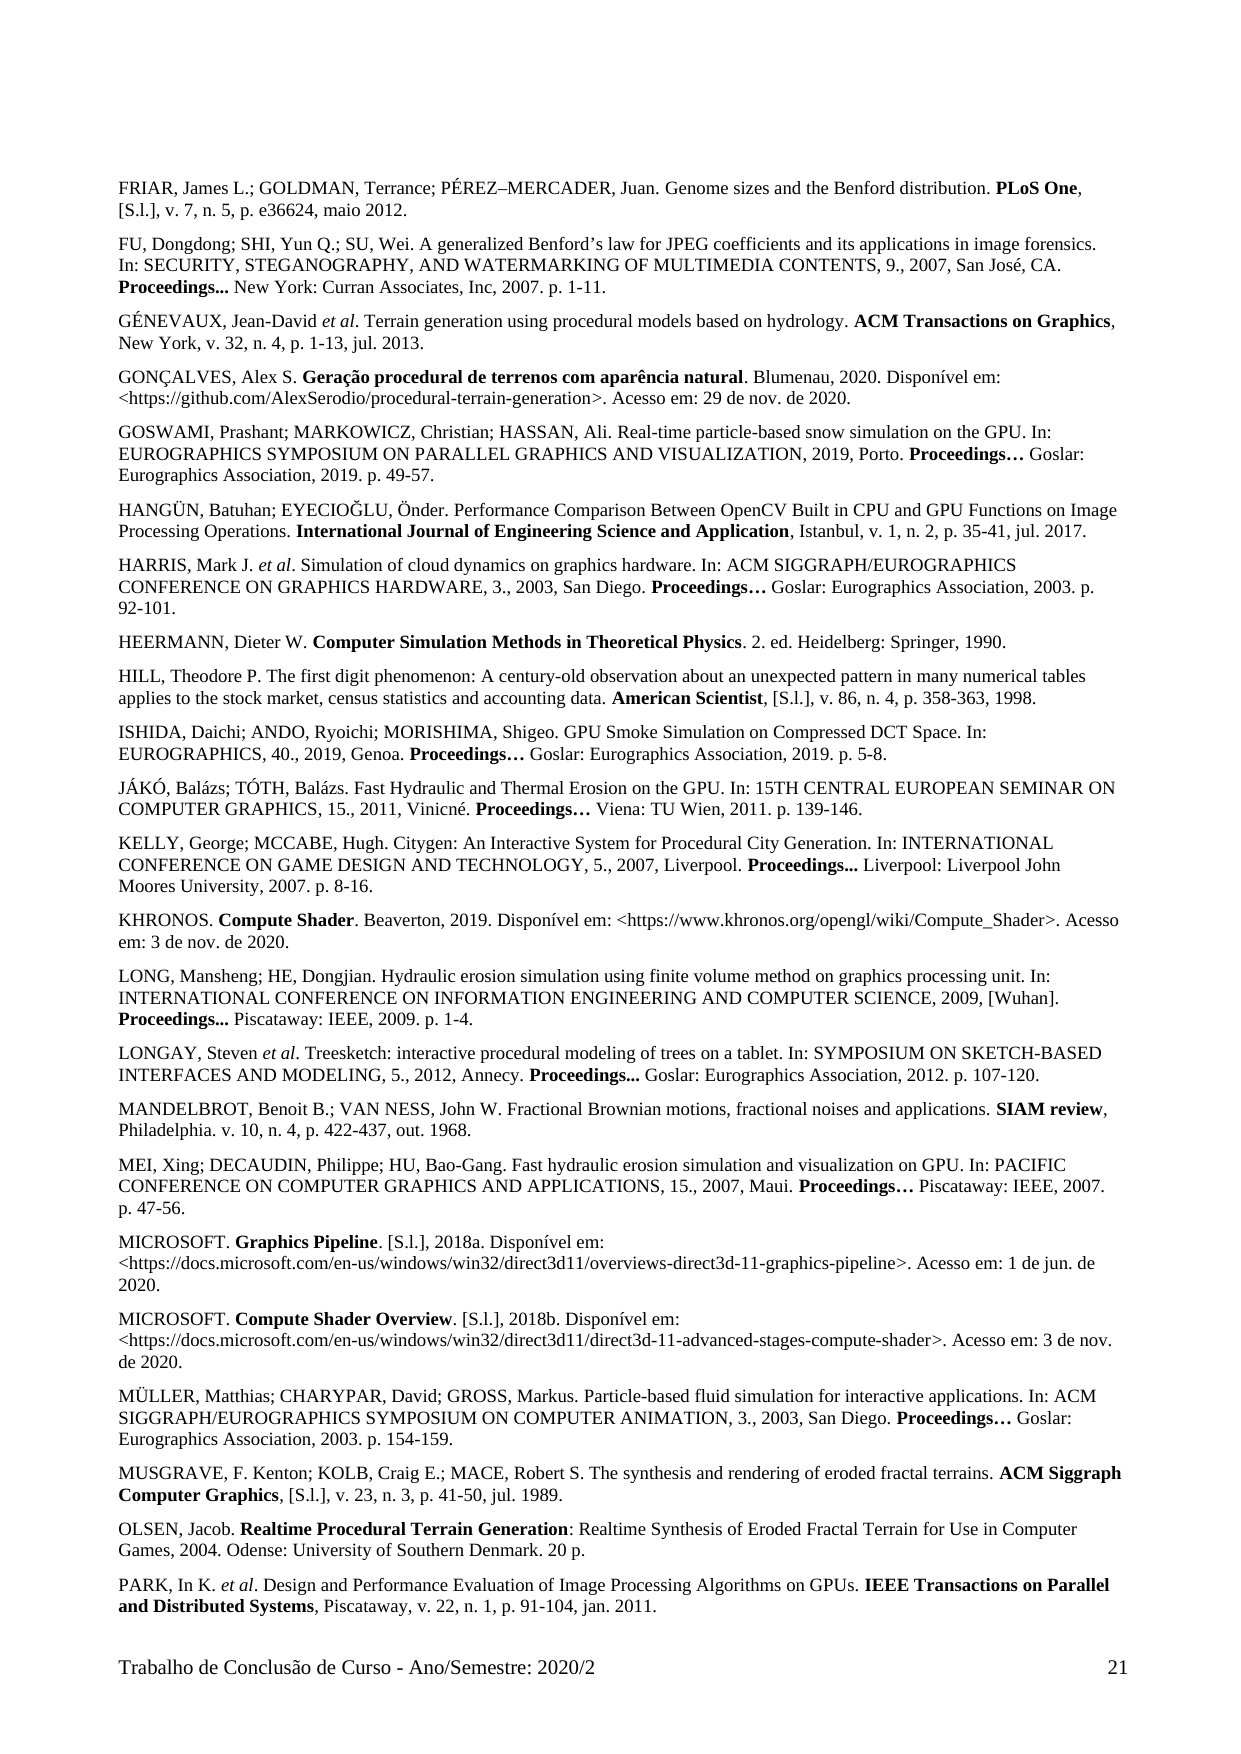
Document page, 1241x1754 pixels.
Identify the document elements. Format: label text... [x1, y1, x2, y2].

text MEI, Xing; DECAUDIN, Philippe; HU, Bao-Gang. Fast hydraulic erosion simulation and visualization on GPU. In: PACIFIC CONFERENCE ON COMPUTER GRAPHICS AND APPLICATIONS, 15., 2007, Maui. Proceedings… Piscataway: IEEE, 2007. p. 47-56. [118, 1153, 1122, 1218]
text JÁKÓ, Balázs; TÓTH, Balázs. Fast Hydraulic and Thermal Erosion on the GPU. In: 15TH CENTRAL EUROPEAN SEMINAR ON COMPUTER GRAPHICS, 15., 2011, Vinicné. Proceedings… Viena: TU Wien, 2011. p. 139-146. [118, 777, 1122, 820]
text GOSWAMI, Prashant; MARKOWICZ, Christian; HASSAN, Ali. Real-time particle-based snow simulation on the GPU. In: EUROGRAPHICS SYMPOSIUM ON PARALLEL GRAPHICS AND VISUALIZATION, 2019, Porto. Proceedings… Goslar: Eurographics Association, 2019. p. 49-57. [118, 421, 1122, 486]
text HANGÜN, Batuhan; EYECIOĞLU, Önder. Performance Comparison Between OpenCV Built in CPU and GPU Functions on Image Processing Operations. International Journal of Engineering Science and Application, Istanbul, v. 1, n. 2, p. 35-41, jul. 2017. [118, 498, 1122, 542]
text FU, Dongdong; SHI, Yun Q.; SU, Wei. A generalized Benford’s law for JPEG coefficients and its applications in image forensics. In: SECURITY, STEGANOGRAPHY, AND WATERMARKING OF MULTIMEDIA CONTENTS, 9., 2007, San José, CA. Proceedings... New York: Curran Associates, Inc, 2007. p. 1-11. [118, 233, 1122, 297]
text HARRIS, Mark J. et al. Simulation of cloud dynamics on graphics hardware. In: ACM SIGGRAPH/EUROGRAPHICS CONFERENCE ON GRAPHICS HARDWARE, 3., 2003, San Diego. Proceedings… Goslar: Eurographics Association, 2003. p. 92-101. [118, 554, 1122, 619]
text MICROSOFT. Compute Shader Overview. [S.l.], 2018b. Disponível em: <https://docs.microsoft.com/en-us/windows/win32/direct3d11/direct3d-11-advanced-stages-compute-shader>. Acesso em: 3 de nov. de 2020. [118, 1308, 1122, 1372]
text FRIAR, James L.; GOLDMAN, Terrance; PÉREZ–MERCADER, Juan. Genome sizes and the Benford distribution. PLoS One, [S.l.], v. 7, n. 5, p. e36624, maio 2012. [118, 177, 1122, 220]
text GÉNEVAUX, Jean-David et al. Terrain generation using procedural models based on hydrology. ACM Transactions on Graphics, New York, v. 32, n. 4, p. 1-13, jul. 2013. [118, 310, 1122, 353]
text HILL, Theodore P. The first digit phenomenon: A century-old observation about an unexpected pattern in many numerical tables applies to the stock market, census statistics and accounting data. American Scientist, [S.l.], v. 86, n. 4, p. 358-363, 1998. [118, 665, 1122, 708]
text MUSGRAVE, F. Kenton; KOLB, Craig E.; MACE, Robert S. The synthesis and rendering of eroded fractal terrains. ACM Siggraph Computer Graphics, [S.l.], v. 23, n. 3, p. 41-50, jul. 1989. [118, 1462, 1122, 1505]
text ISHIDA, Daichi; ANDO, Ryoichi; MORISHIMA, Shigeo. GPU Smoke Simulation on Compressed DCT Space. In: EUROGRAPHICS, 40., 2019, Genoa. Proceedings… Goslar: Eurographics Association, 2019. p. 5-8. [118, 721, 1122, 764]
text KHRONOS. Compute Shader. Beaverton, 2019. Disponível em: <https://www.khronos.org/opengl/wiki/Compute_Shader>. Acesso em: 3 de nov. de 2020. [118, 909, 1122, 952]
text LONG, Mansheng; HE, Dongjian. Hydraulic erosion simulation using finite volume method on graphics processing unit. In: INTERNATIONAL CONFERENCE ON INFORMATION ENGINEERING AND COMPUTER SCIENCE, 2009, [Wuhan]. Proceedings... Piscataway: IEEE, 2009. p. 1-4. [118, 965, 1122, 1030]
text HEERMANN, Dieter W. Computer Simulation Methods in Theoretical Physics. 2. ed. Heidelberg: Springer, 1990. [118, 631, 1122, 653]
text MÜLLER, Matthias; CHARYPAR, David; GROSS, Markus. Particle-based fluid simulation for interactive applications. In: ACM SIGGRAPH/EUROGRAPHICS SYMPOSIUM ON COMPUTER ANIMATION, 3., 2003, San Diego. Proceedings… Goslar: Eurographics Association, 2003. p. 154-159. [118, 1385, 1122, 1450]
text PARK, In K. et al. Design and Performance Evaluation of Image Processing Algorithms on GPUs. IEEE Transactions on Parallel and Distributed Systems, Piscataway, v. 22, n. 1, p. 91-104, jan. 2011. [118, 1573, 1122, 1617]
text OLSEN, Jacob. Realtime Procedural Terrain Generation: Realtime Synthesis of Eroded Fractal Terrain for Use in Computer Games, 2004. Odense: University of Southern Denmark. 20 p. [118, 1518, 1122, 1561]
text LONGAY, Steven et al. Treesketch: interactive procedural modeling of trees on a tablet. In: SYMPOSIUM ON SKETCH-BASED INTERFACES AND MODELING, 5., 2012, Annecy. Proceedings... Goslar: Eurographics Association, 2012. p. 107-120. [118, 1042, 1122, 1085]
text KELLY, George; MCCABE, Hugh. Citygen: An Interactive System for Procedural City Generation. In: INTERNATIONAL CONFERENCE ON GAME DESIGN AND TECHNOLOGY, 5., 2007, Liverpool. Proceedings... Liverpool: Liverpool John Moores University, 2007. p. 8-16. [118, 832, 1122, 897]
text MANDELBROT, Benoit B.; VAN NESS, John W. Fractional Brownian motions, fractional noises and applications. SIAM review, Philadelphia. v. 10, n. 4, p. 422-437, out. 1968. [118, 1098, 1122, 1141]
text GONÇALVES, Alex S. Geração procedural de terrenos com aparência natural. Blumenau, 2020. Disponível em: <https://github.com/AlexSerodio/procedural-terrain-generation>. Acesso em: 29 de nov. de 2020. [118, 366, 1122, 409]
text MICROSOFT. Graphics Pipeline. [S.l.], 2018a. Disponível em: <https://docs.microsoft.com/en-us/windows/win32/direct3d11/overviews-direct3d-11-graphics-pipeline>. Acesso em: 1 de jun. de 2020. [118, 1231, 1122, 1295]
